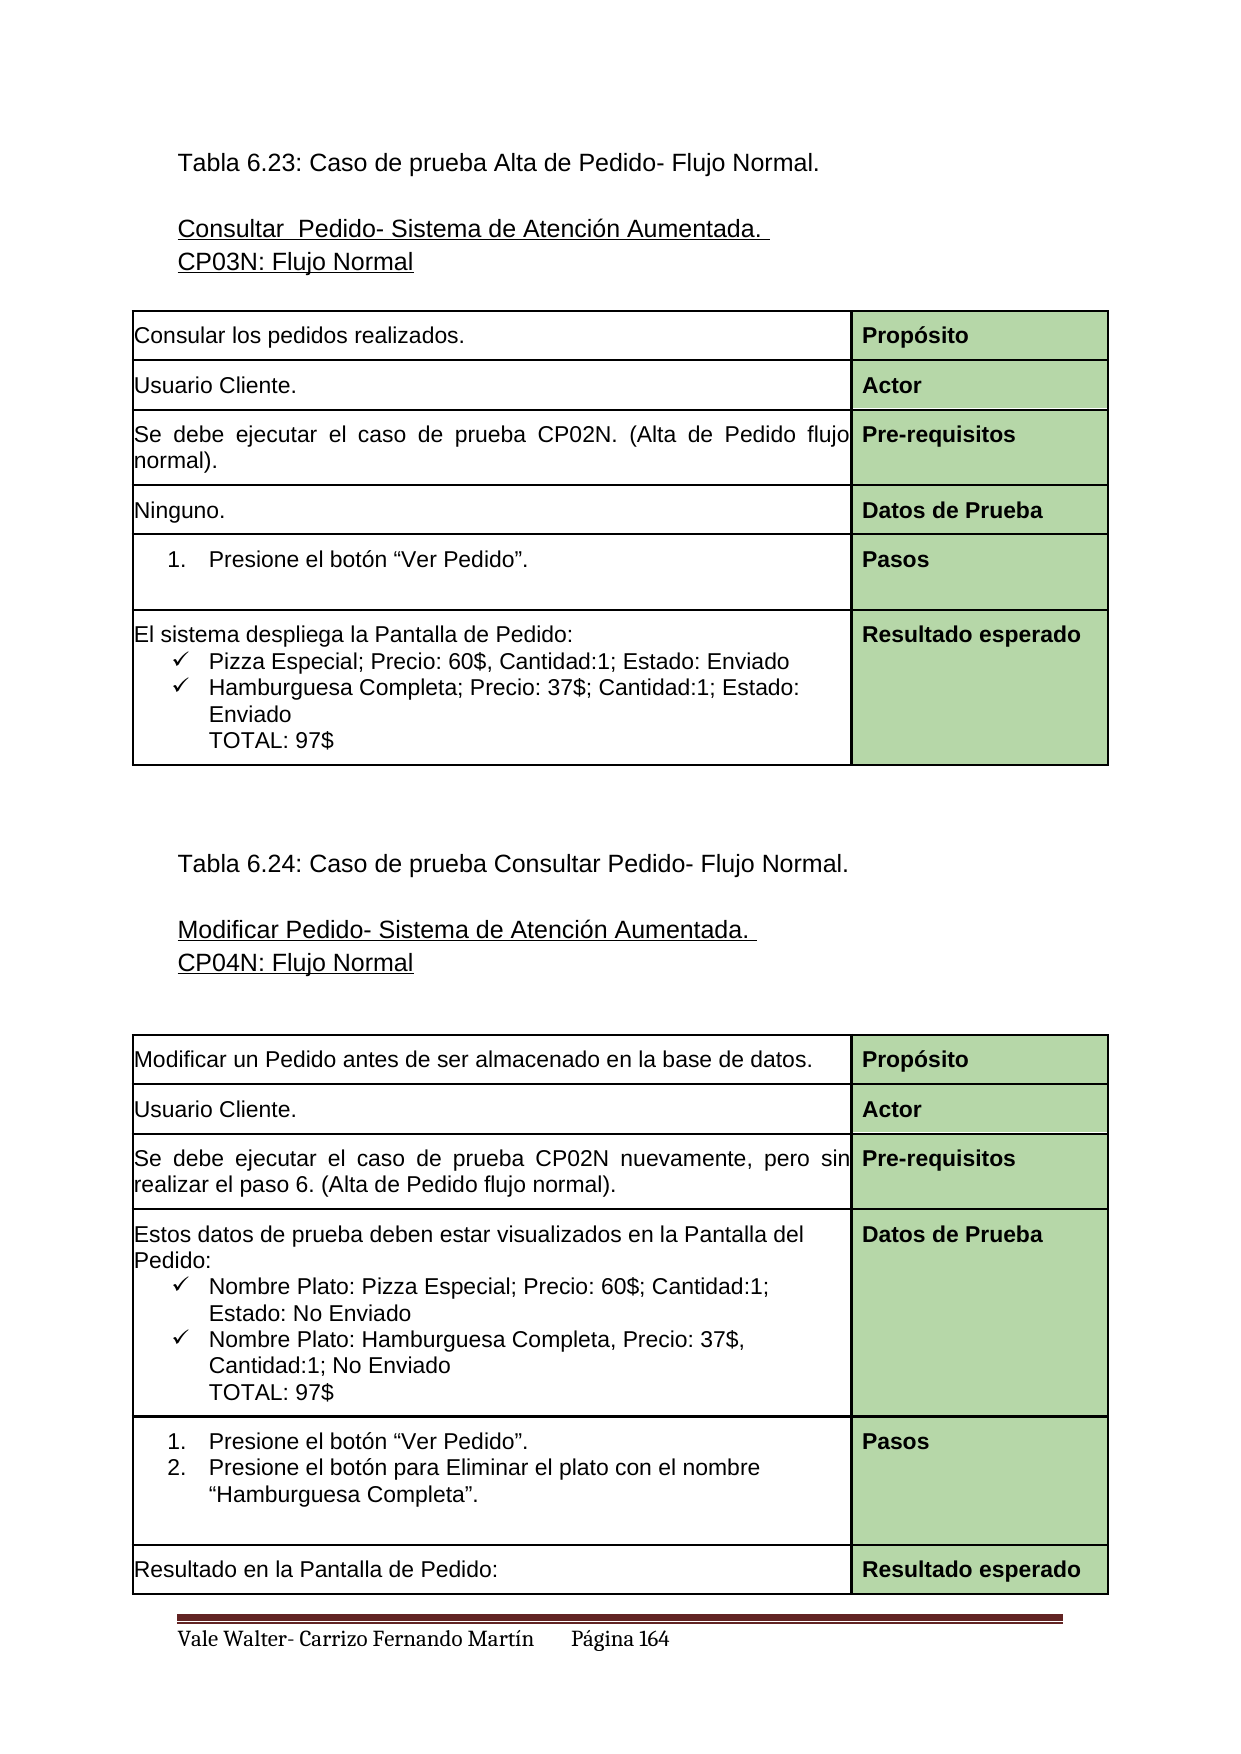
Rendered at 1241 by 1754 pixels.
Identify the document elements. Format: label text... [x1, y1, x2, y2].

text Tabla 6.24: Caso de prueba Consultar Pedido- Flujo Normal. [177, 849, 1063, 877]
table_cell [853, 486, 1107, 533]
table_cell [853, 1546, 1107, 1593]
text Modificar Pedido- Sistema de Atención Aumentada. [177, 915, 1063, 943]
text CP03N: Flujo Normal [177, 247, 1063, 275]
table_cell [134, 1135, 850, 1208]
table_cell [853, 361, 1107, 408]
text Consultar Pedido- Sistema de Atención Aumentada. [177, 214, 1063, 242]
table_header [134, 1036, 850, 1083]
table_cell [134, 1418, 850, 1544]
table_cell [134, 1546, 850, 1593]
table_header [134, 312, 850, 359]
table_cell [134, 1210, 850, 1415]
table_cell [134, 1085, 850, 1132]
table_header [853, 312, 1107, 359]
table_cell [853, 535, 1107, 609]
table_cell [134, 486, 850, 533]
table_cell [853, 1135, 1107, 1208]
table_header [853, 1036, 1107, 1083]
text Tabla 6.23: Caso de prueba Alta de Pedido- Flujo Normal. [177, 148, 1063, 176]
text CP04N: Flujo Normal [177, 948, 1063, 977]
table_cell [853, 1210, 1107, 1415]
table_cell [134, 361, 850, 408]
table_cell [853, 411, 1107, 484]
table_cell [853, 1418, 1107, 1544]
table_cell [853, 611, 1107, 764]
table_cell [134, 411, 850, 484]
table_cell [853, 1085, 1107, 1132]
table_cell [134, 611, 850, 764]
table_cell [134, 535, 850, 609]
